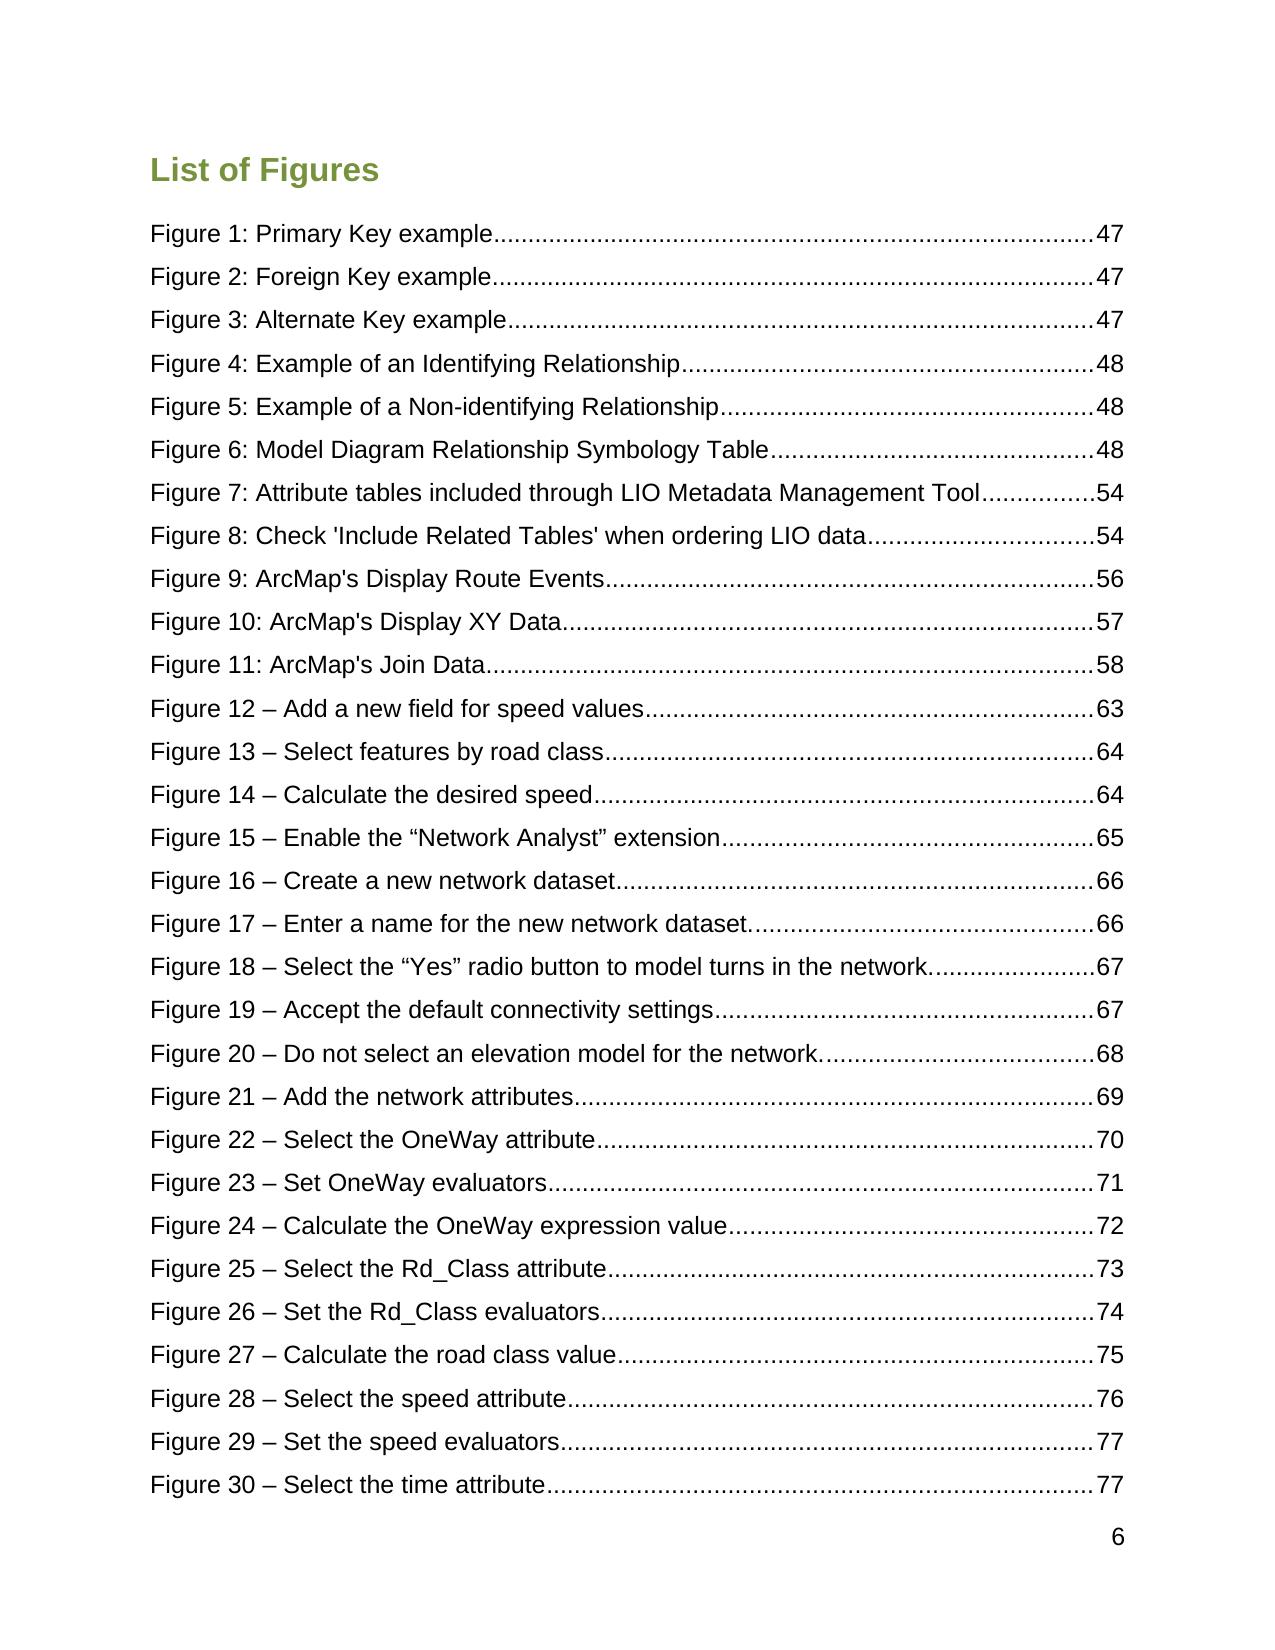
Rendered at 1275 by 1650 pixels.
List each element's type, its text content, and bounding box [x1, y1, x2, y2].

text Figure 7: Attribute tables included through LIO Metadata Management Tool 54 [150, 478, 1125, 507]
text Figure 20 – Do not select an elevation model for the network. 68 [150, 1038, 1125, 1067]
text Figure 15 – Enable the “Network Analyst” extension 65 [150, 823, 1125, 852]
text Figure 16 – Create a new network dataset 66 [150, 866, 1125, 895]
text Figure 25 – Select the Rd_Class attribute 73 [150, 1254, 1125, 1283]
text Figure 18 – Select the “Yes” radio button to model turns in the network. 67 [150, 952, 1125, 981]
text Figure 17 – Enter a name for the new network dataset. 66 [150, 909, 1125, 938]
text Figure 23 – Set OneWay evaluators 71 [150, 1168, 1125, 1197]
text Figure 10: ArcMap's Display XY Data 57 [150, 607, 1125, 636]
text Figure 2: Foreign Key example 47 [150, 262, 1125, 291]
text Figure 11: ArcMap's Join Data 58 [150, 650, 1125, 679]
subtitle List of Figures [150, 150, 1125, 188]
text Figure 8: Check 'Include Related Tables' when ordering LIO data 54 [150, 521, 1125, 550]
text Figure 3: Alternate Key example 47 [150, 305, 1125, 334]
text Figure 14 – Calculate the desired speed 64 [150, 780, 1125, 808]
text Figure 30 – Select the time attribute 77 [150, 1470, 1125, 1498]
text Figure 13 – Select features by road class 64 [150, 737, 1125, 765]
text Figure 4: Example of an Identifying Relationship 48 [150, 348, 1125, 377]
text Figure 27 – Calculate the road class value 75 [150, 1340, 1125, 1369]
text Figure 28 – Select the speed attribute 76 [150, 1383, 1125, 1412]
text Figure 19 – Accept the default connectivity settings 67 [150, 995, 1125, 1024]
text Figure 5: Example of a Non-identifying Relationship 48 [150, 392, 1125, 420]
text Figure 6: Model Diagram Relationship Symbology Table 48 [150, 435, 1125, 463]
text Figure 12 – Add a new field for speed values 63 [150, 693, 1125, 722]
text Figure 1: Primary Key example 47 [150, 219, 1125, 248]
text Figure 9: ArcMap's Display Route Events 56 [150, 564, 1125, 593]
text Figure 26 – Set the Rd_Class evaluators 74 [150, 1297, 1125, 1326]
text Figure 22 – Select the OneWay attribute 70 [150, 1125, 1125, 1153]
text Figure 29 – Set the speed evaluators 77 [150, 1427, 1125, 1455]
text Figure 24 – Calculate the OneWay expression value 72 [150, 1211, 1125, 1240]
text Figure 21 – Add the network attributes 69 [150, 1082, 1125, 1110]
